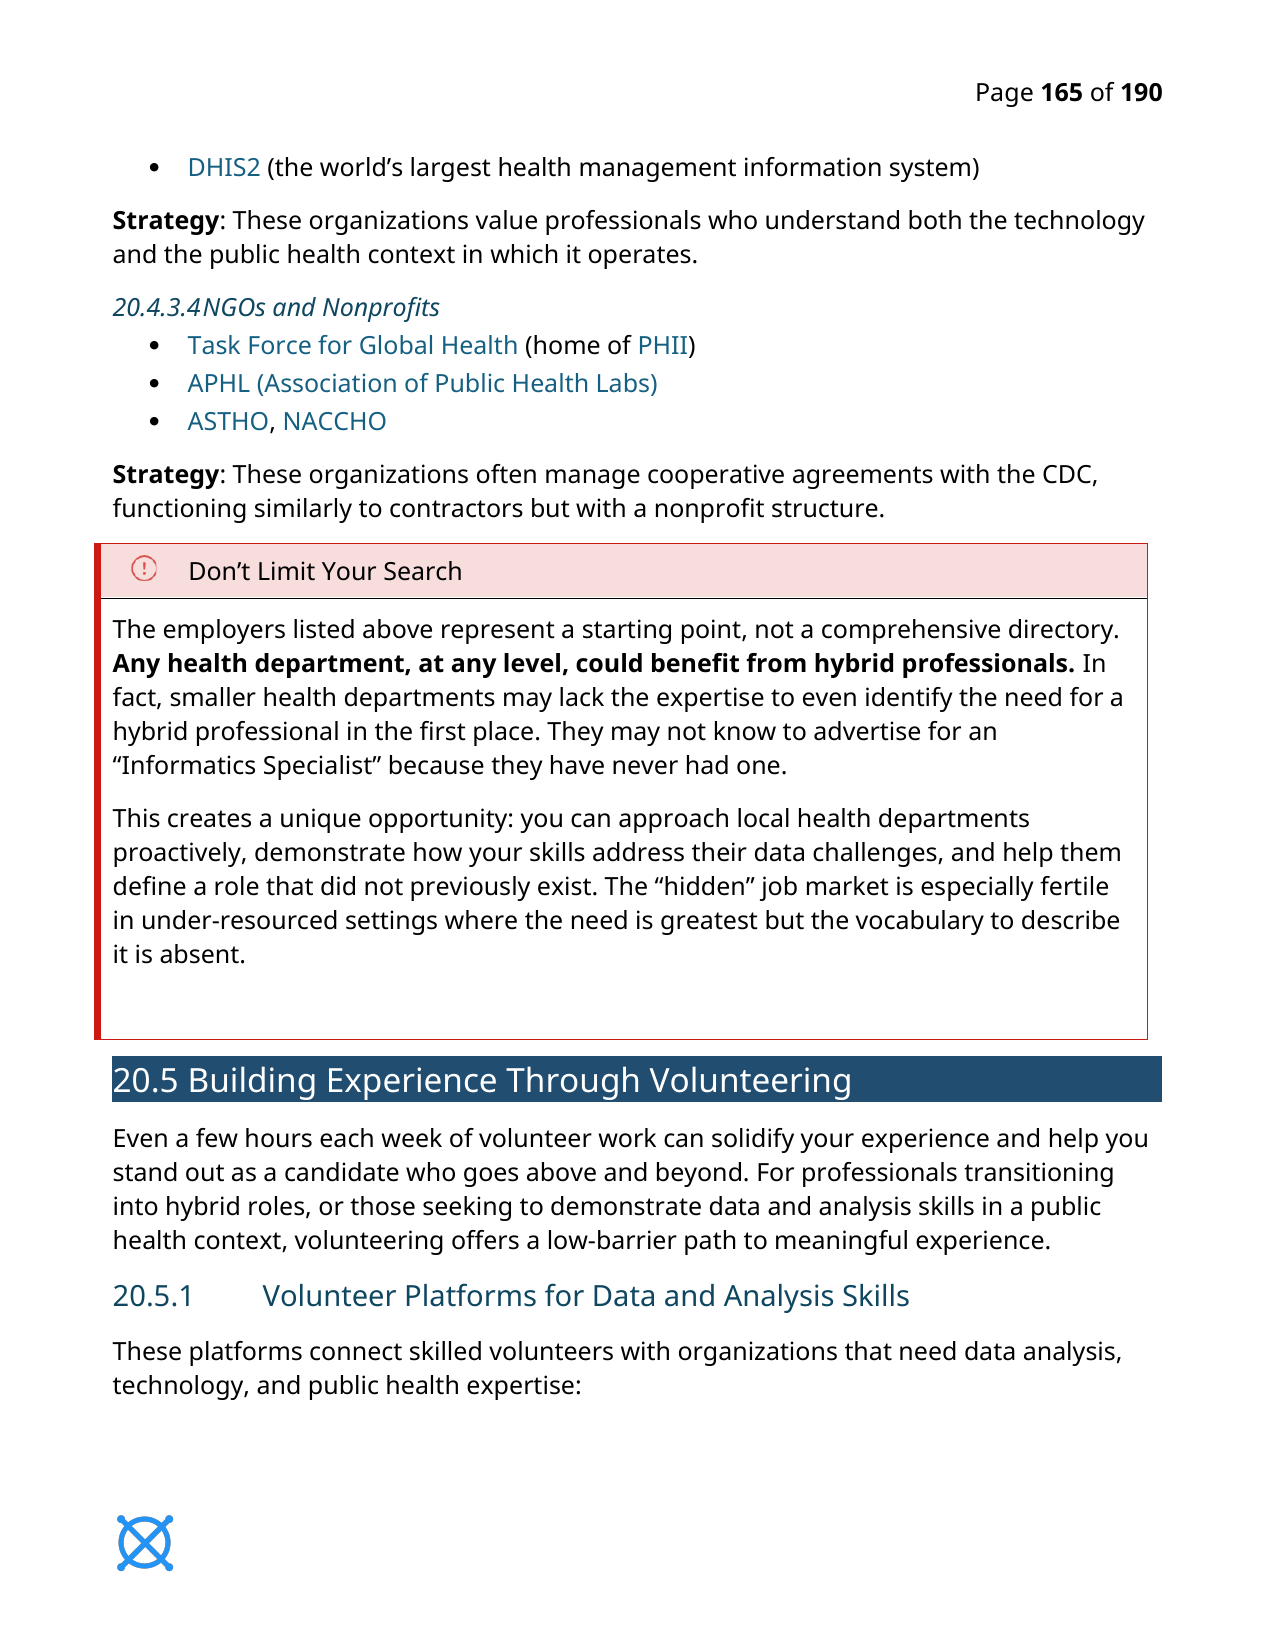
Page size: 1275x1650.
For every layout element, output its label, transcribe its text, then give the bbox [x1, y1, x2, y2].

text Strategy: These organizations often manage cooperative agreements with the CDC, functioning similarly to contractors but with a nonprofit structure. [112, 456, 1162, 524]
subtitle Building Experience Through Volunteering [112, 1056, 1162, 1102]
subtitle Volunteer Platforms for Data and Analysis Skills [112, 1276, 1162, 1315]
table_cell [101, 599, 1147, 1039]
list Task Force for Global Health (home of PHII) [150, 328, 1162, 362]
list APHL (Association of Public Health Labs) [150, 366, 1162, 400]
picture [131, 555, 157, 581]
subtitle NGOs and Nonprofits [112, 290, 1162, 324]
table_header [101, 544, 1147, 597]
text Even a few hours each week of volunteer work can solidify your experience and help you stand out as a candidate who goes above and beyond. For professionals transitioning into hybrid roles, or those seeking to demonstrate data and analysis skills in a public health context, volunteering offers a low-barrier path to meaningful experience. [112, 1121, 1162, 1257]
picture [112, 1511, 177, 1575]
list DHIS2 (the world’s largest health management information system) [150, 150, 1162, 184]
text These platforms connect skilled volunteers with organizations that need data analysis, technology, and public health expertise: [112, 1334, 1162, 1402]
list ASTHO, NACCHO [150, 403, 1162, 438]
text Strategy: These organizations value professionals who understand both the technology and the public health context in which it operates. [112, 203, 1162, 271]
